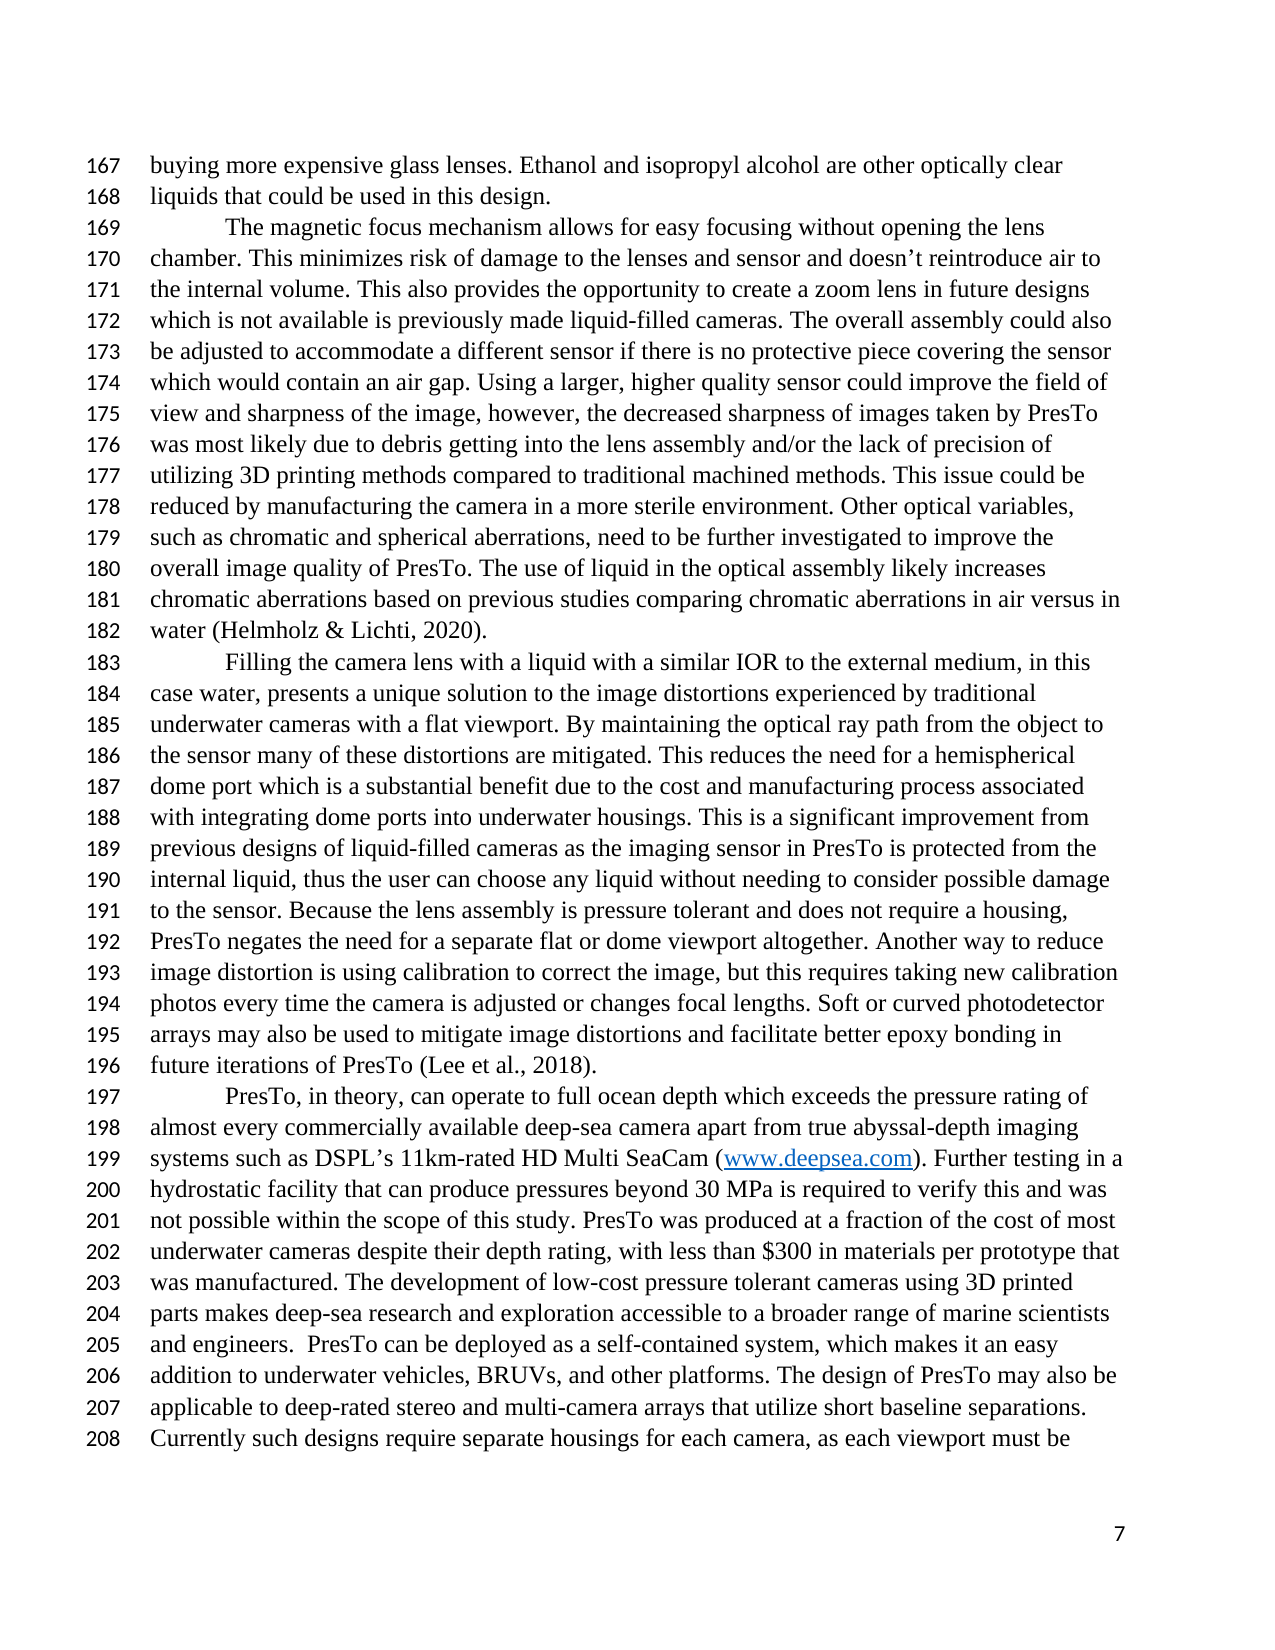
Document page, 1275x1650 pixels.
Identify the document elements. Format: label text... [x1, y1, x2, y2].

text Filling the camera lens with a liquid with a similar IOR to the external medium, in this case water, presents a unique solution to the image distortions experienced by traditional underwater cameras with a flat viewport. By maintaining the optical ray path from the object to the sensor many of these distortions are mitigated. This reduces the need for a hemispherical dome port which is a substantial benefit due to the cost and manufacturing process associated with integrating dome ports into underwater housings. This is a significant improvement from previous designs of liquid-filled cameras as the imaging sensor in PresTo is protected from the internal liquid, thus the user can choose any liquid without needing to consider possible damage to the sensor. Because the lens assembly is pressure tolerant and does not require a housing, PresTo negates the need for a separate flat or dome viewport altogether. Another way to reduce image distortion is using calibration to correct the image, but this requires taking new calibration photos every time the camera is adjusted or changes focal lengths. Soft or curved photodetector arrays may also be used to mitigate image distortions and facilitate better epoxy bonding in future iterations of PresTo (Lee et al., 2018). [150, 647, 1125, 1079]
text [150, 1081, 1125, 1451]
text The magnetic focus mechanism allows for easy focusing without opening the lens chamber. This minimizes risk of damage to the lenses and sensor and doesn’t reintroduce air to the internal volume. This also provides the opportunity to create a zoom lens in future designs which is not available is previously made liquid-filled cameras. The overall assembly could also be adjusted to accommodate a different sensor if there is no protective piece covering the sensor which would contain an air gap. Using a larger, higher quality sensor could improve the field of view and sharpness of the image, however, the decreased sharpness of images taken by PresTo was most likely due to debris getting into the lens assembly and/or the lack of precision of utilizing 3D printing methods compared to traditional machined methods. This issue could be reduced by manufacturing the camera in a more sterile environment. Other optical variables, such as chromatic and spherical aberrations, need to be further investigated to improve the overall image quality of PresTo. The use of liquid in the optical assembly likely increases chromatic aberrations based on previous studies comparing chromatic aberrations in air versus in water (Helmholz & Lichti, 2020). [150, 212, 1125, 644]
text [150, 150, 1125, 210]
